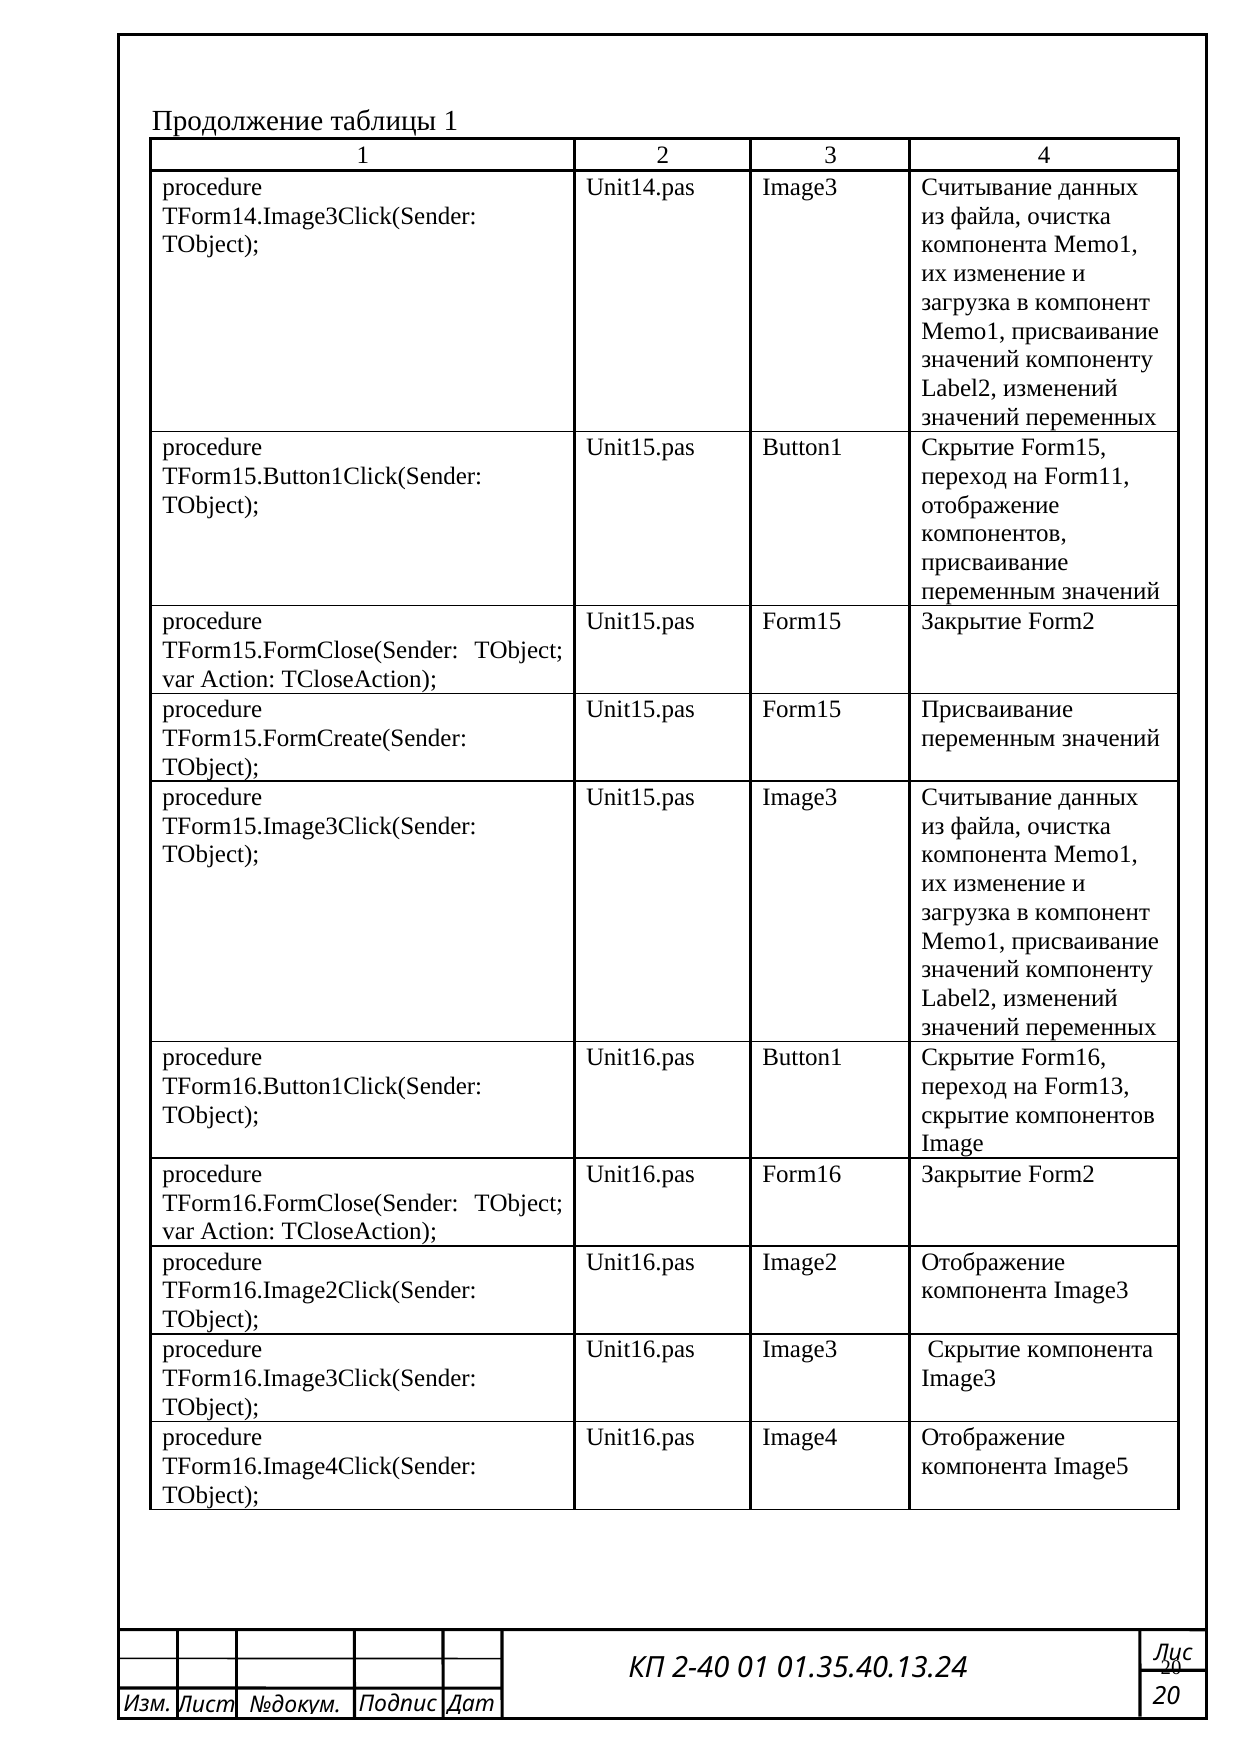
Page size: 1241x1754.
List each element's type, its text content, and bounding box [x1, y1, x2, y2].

table_cell Считывание данных из файла, очистка компонента Memo1, их изменение и загрузка в компонент Memo1, присваивание значений компоненту Label2, изменений значений переменных [911, 172, 1177, 431]
table_cell Unit15.pas [576, 432, 749, 605]
table_cell Form16 [752, 1159, 908, 1245]
table_cell Unit16.pas [576, 1159, 749, 1245]
table_cell 2 [576, 140, 749, 169]
table_cell Form15 [752, 606, 908, 693]
table_cell Image4 [752, 1422, 908, 1508]
table_cell Image3 [752, 172, 908, 431]
table_cell procedure TForm15.FormClose(Sender: TObject; var Action: TCloseAction); [152, 606, 573, 693]
table_cell procedure TForm15.Button1Click(Sender: TObject); [152, 432, 573, 605]
table_cell Отображение компонента Image5 [911, 1422, 1177, 1508]
table_cell Image3 [752, 1335, 908, 1421]
table_cell procedure TForm16.Image3Click(Sender: TObject); [152, 1335, 573, 1421]
table_cell Закрытие Form2 [911, 606, 1177, 693]
table_cell procedure TForm15.FormCreate(Sender: TObject); [152, 694, 573, 780]
table_cell Unit15.pas [576, 606, 749, 693]
table_cell Закрытие Form2 [911, 1159, 1177, 1245]
table_cell Unit15.pas [576, 694, 749, 780]
table_cell Image3 [752, 782, 908, 1041]
table_cell Считывание данных из файла, очистка компонента Memo1, их изменение и загрузка в компонент Memo1, присваивание значений компоненту Label2, изменений значений переменных [911, 782, 1177, 1041]
table_cell Unit15.pas [576, 782, 749, 1041]
table_cell 1 [152, 140, 573, 169]
table_cell procedure TForm16.Image4Click(Sender: TObject); [152, 1422, 573, 1508]
table_cell procedure TForm16.Button1Click(Sender: TObject); [152, 1042, 573, 1157]
table_cell Unit14.pas [576, 172, 749, 431]
table_cell Unit16.pas [576, 1042, 749, 1157]
table_header Продолжение таблицы 1 [151, 104, 1178, 137]
table_cell Скрытие Form15, переход на Form11, отображение компонентов, присваивание переменным значений [911, 432, 1177, 605]
table_cell 3 [752, 140, 908, 169]
table_cell procedure TForm16.Image2Click(Sender: TObject); [152, 1247, 573, 1333]
table_cell Unit16.pas [576, 1247, 749, 1333]
table_cell procedure TForm16.FormClose(Sender: TObject; var Action: TCloseAction); [152, 1159, 573, 1245]
table_cell Unit16.pas [576, 1335, 749, 1421]
table_cell procedure TForm14.Image3Click(Sender: TObject); [152, 172, 573, 431]
table_cell 4 [911, 140, 1177, 169]
table_cell Отображение компонента Image3 [911, 1247, 1177, 1333]
table_cell Присваивание переменным значений [911, 694, 1177, 780]
table_cell Form15 [752, 694, 908, 780]
table_cell Скрытие Form16, переход на Form13, скрытие компонентов Image [911, 1042, 1177, 1157]
table_cell Image2 [752, 1247, 908, 1333]
table_cell Unit16.pas [576, 1422, 749, 1508]
table_cell Button1 [752, 1042, 908, 1157]
table_cell procedure TForm15.Image3Click(Sender: TObject); [152, 782, 573, 1041]
table_cell Скрытие компонента Image3 [911, 1335, 1177, 1421]
table_cell Button1 [752, 432, 908, 605]
